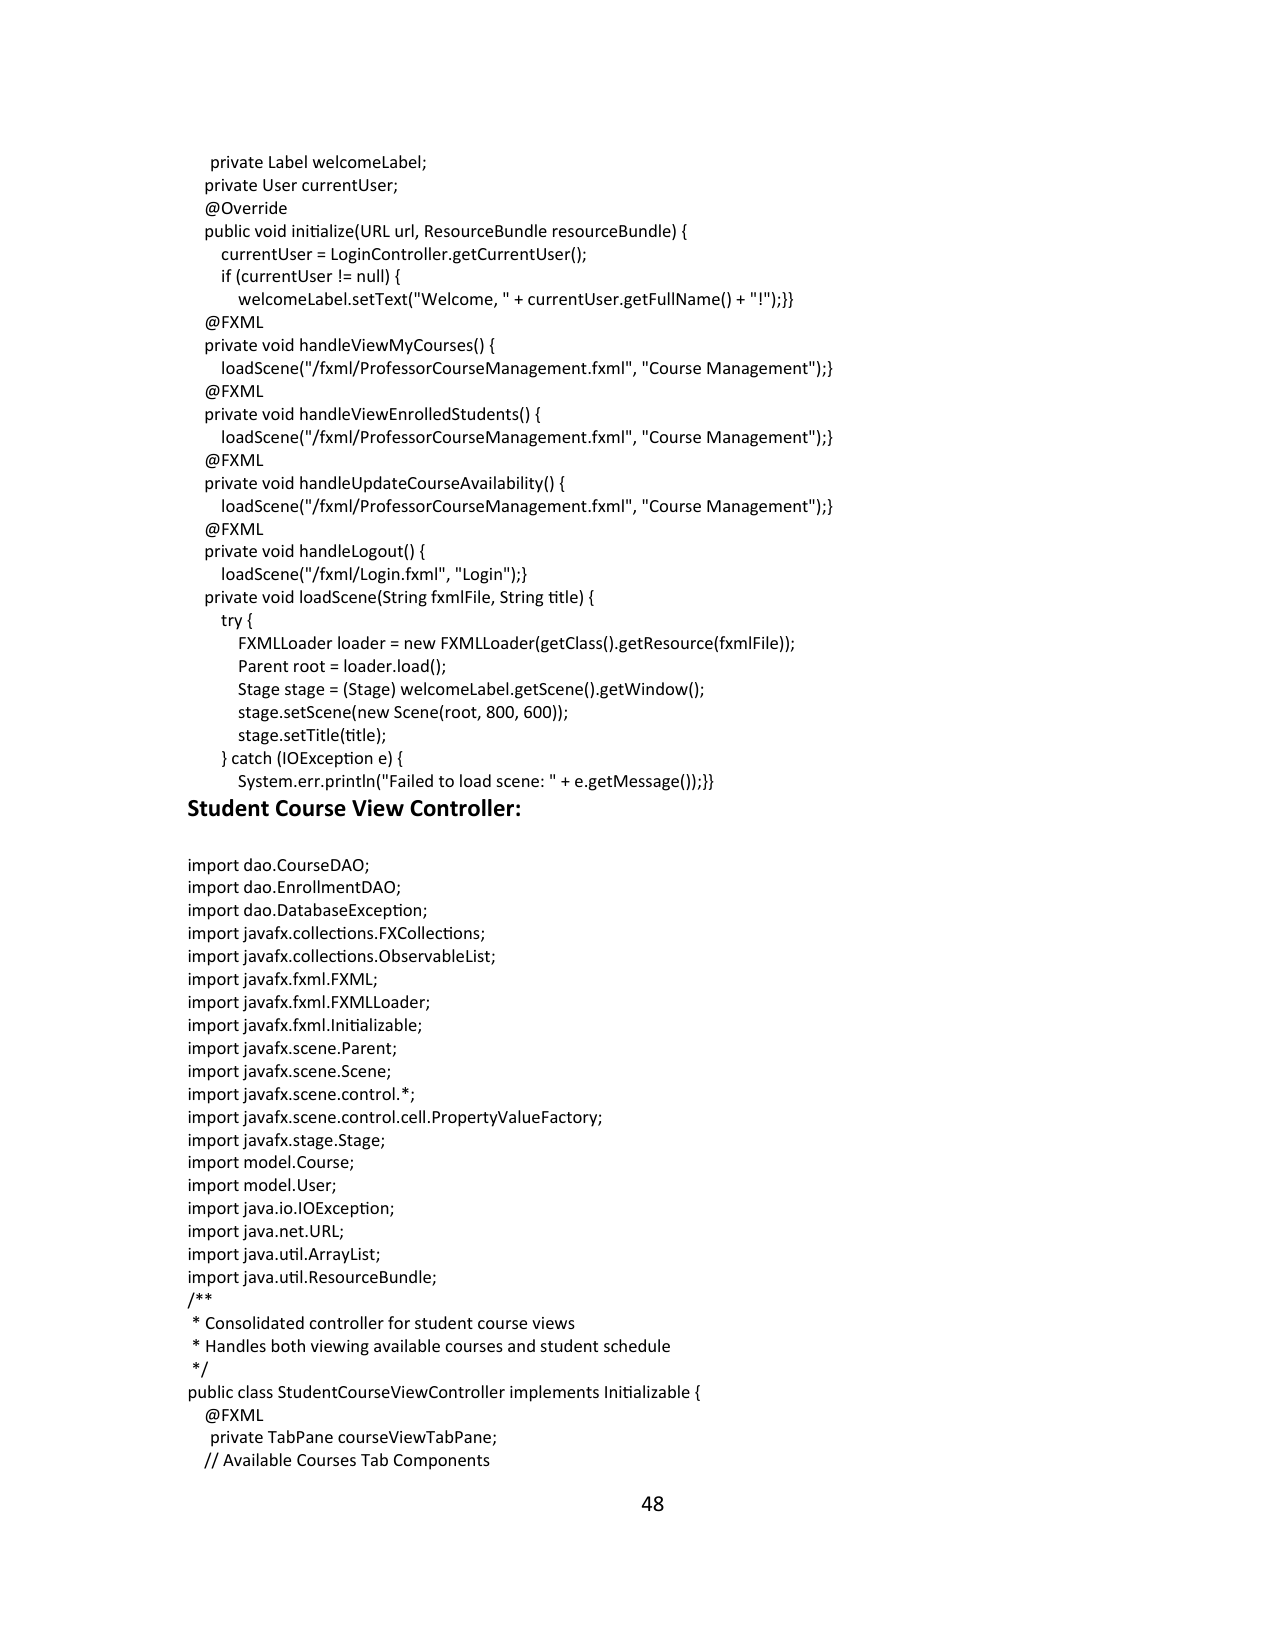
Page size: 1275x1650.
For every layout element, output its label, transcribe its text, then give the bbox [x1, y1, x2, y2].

text loadScene("/fxml/Login.fxml", "Login");} [187, 562, 1088, 585]
text currentUser = LoginController.getCurrentUser(); [187, 242, 1088, 264]
text import javafx.collections.FXCollections; [187, 921, 1088, 944]
text import javafx.stage.Stage; [187, 1128, 1088, 1151]
text FXMLLoader loader = new FXMLLoader(getClass().getResource(fxmlFile)); [187, 631, 1088, 654]
text stage.setTitle(title); [187, 723, 1088, 746]
text import java.util.ResourceBundle; [187, 1265, 1088, 1288]
text import javafx.fxml.FXMLLoader; [187, 990, 1088, 1013]
text System.err.println("Failed to load scene: " + e.getMessage());}} [187, 769, 1088, 792]
text public class StudentCourseViewController implements Initializable { [187, 1380, 1088, 1403]
text import model.Course; [187, 1151, 1088, 1173]
text public void initialize(URL url, ResourceBundle resourceBundle) { [187, 219, 1088, 242]
text import javafx.collections.ObservableList; [187, 944, 1088, 967]
text @Override [187, 196, 1088, 219]
text private void handleUpdateCourseAvailability() { [187, 471, 1088, 494]
text welcomeLabel.setText("Welcome, " + currentUser.getFullName() + "!");}} [187, 287, 1088, 310]
text private Label welcomeLabel; [187, 150, 1088, 173]
text private void handleViewMyCourses() { [187, 333, 1088, 356]
text loadScene("/fxml/ProfessorCourseManagement.fxml", "Course Management");} [187, 425, 1088, 448]
text /** [187, 1288, 1088, 1311]
text import javafx.fxml.Initializable; [187, 1013, 1088, 1036]
text import java.util.ArrayList; [187, 1242, 1088, 1265]
text @FXML [187, 310, 1088, 333]
text loadScene("/fxml/ProfessorCourseManagement.fxml", "Course Management");} [187, 494, 1088, 517]
text } catch (IOException e) { [187, 746, 1088, 769]
text @FXML [187, 379, 1088, 402]
text private void handleViewEnrolledStudents() { [187, 402, 1088, 425]
text stage.setScene(new Scene(root, 800, 600)); [187, 700, 1088, 723]
text import java.net.URL; [187, 1219, 1088, 1242]
text @FXML [187, 448, 1088, 471]
text // Available Courses Tab Components [187, 1448, 1088, 1471]
text import dao.DatabaseException; [187, 898, 1088, 921]
text import javafx.scene.Scene; [187, 1059, 1088, 1082]
text import java.io.IOException; [187, 1196, 1088, 1219]
text * Consolidated controller for student course views [187, 1311, 1088, 1334]
text private User currentUser; [187, 173, 1088, 196]
text private TabPane courseViewTabPane; [187, 1426, 1088, 1448]
text Parent root = loader.load(); [187, 654, 1088, 677]
text import javafx.scene.Parent; [187, 1036, 1088, 1059]
text if (currentUser != null) { [187, 264, 1088, 287]
text Stage stage = (Stage) welcomeLabel.getScene().getWindow(); [187, 677, 1088, 700]
text loadScene("/fxml/ProfessorCourseManagement.fxml", "Course Management");} [187, 356, 1088, 379]
text @FXML [187, 517, 1088, 539]
text import model.User; [187, 1173, 1088, 1196]
text import javafx.fxml.FXML; [187, 967, 1088, 990]
text import javafx.scene.control.*; [187, 1082, 1088, 1105]
text Student Course View Controller: [187, 792, 1088, 822]
text import dao.CourseDAO; [187, 853, 1088, 876]
text @FXML [187, 1403, 1088, 1426]
text private void handleLogout() { [187, 539, 1088, 562]
text try { [187, 608, 1088, 631]
text private void loadScene(String fxmlFile, String title) { [187, 585, 1088, 608]
text */ [187, 1357, 1088, 1380]
text * Handles both viewing available courses and student schedule [187, 1334, 1088, 1357]
text import javafx.scene.control.cell.PropertyValueFactory; [187, 1105, 1088, 1128]
text import dao.EnrollmentDAO; [187, 876, 1088, 898]
